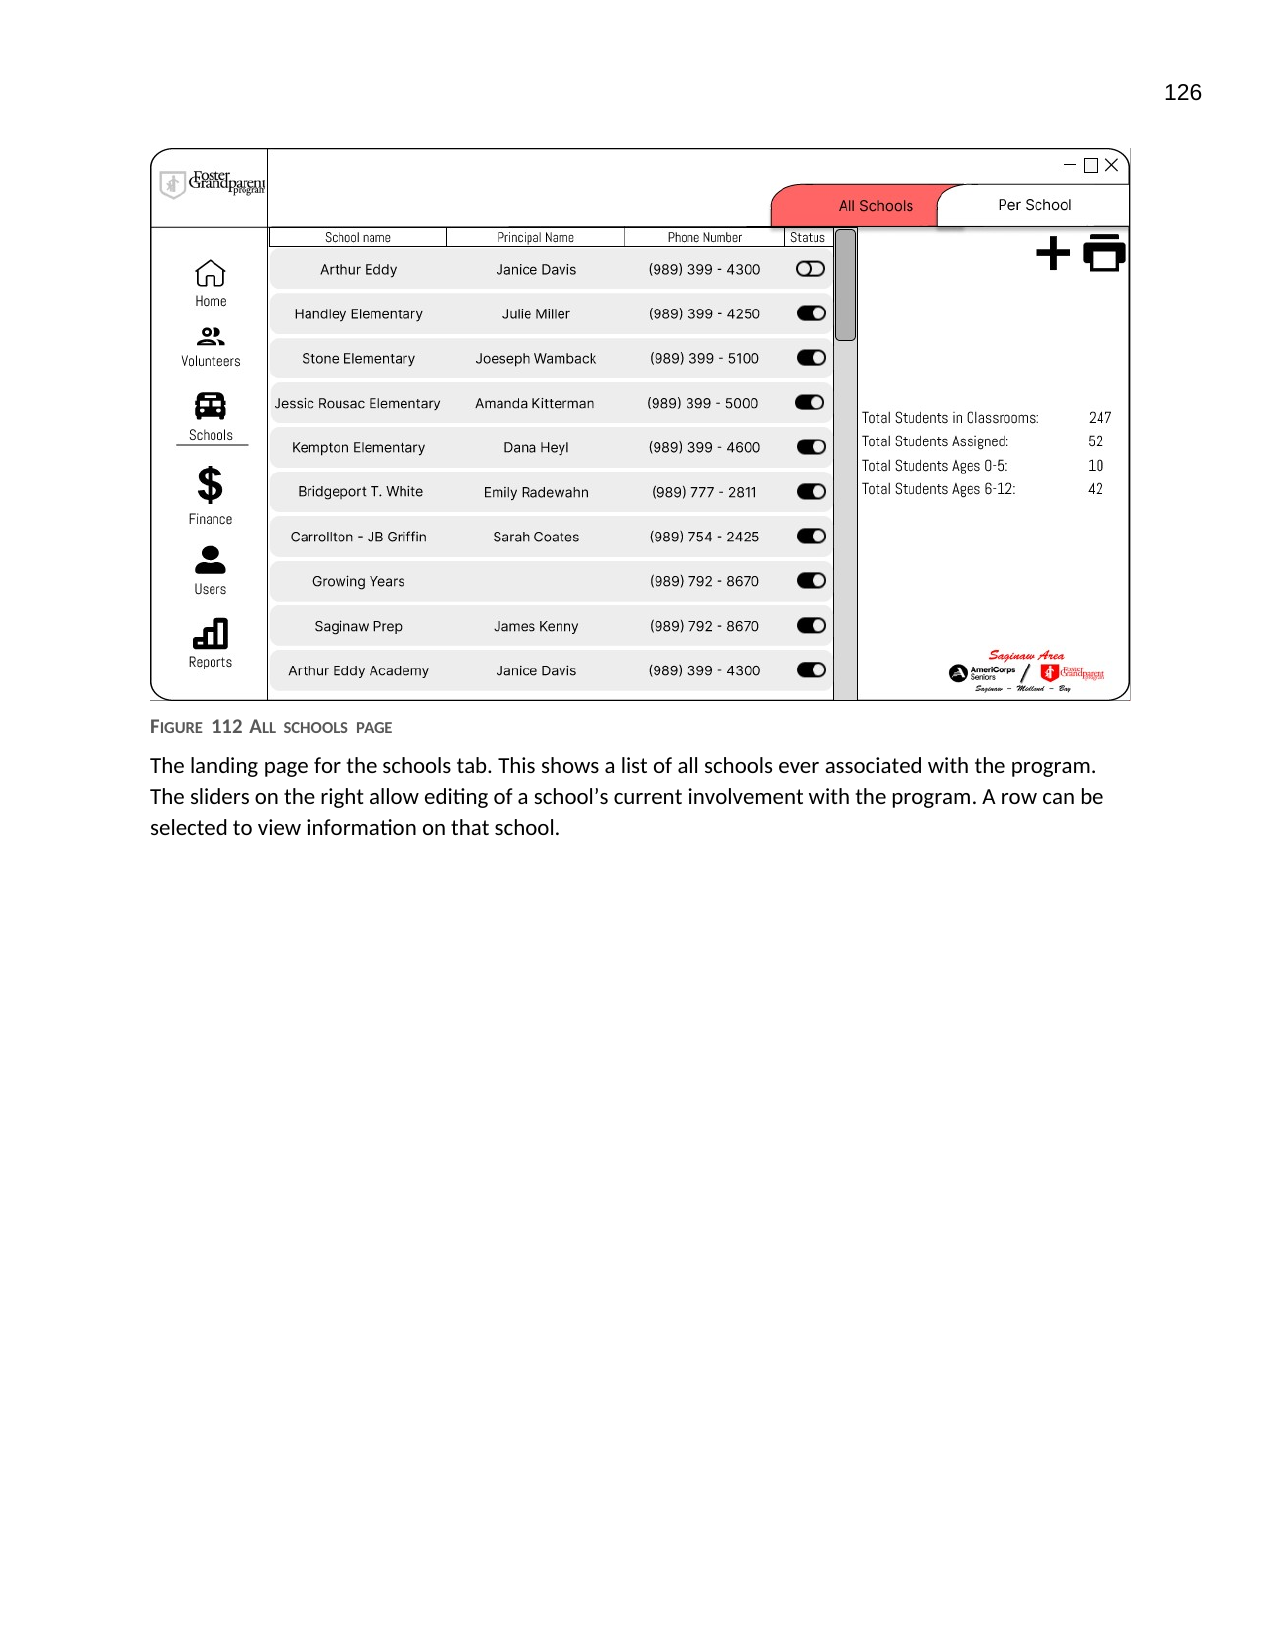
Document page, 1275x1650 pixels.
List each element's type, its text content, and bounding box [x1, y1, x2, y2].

picture [150, 148, 1131, 701]
text Figure 112 All schools page [150, 713, 1202, 739]
text The landing page for the schools tab. This shows a list of all schools ever associated with the program. The sliders on the right allow editing of a school’s current involvement with the program. A row can be selected to view information on that school. [150, 751, 1114, 841]
